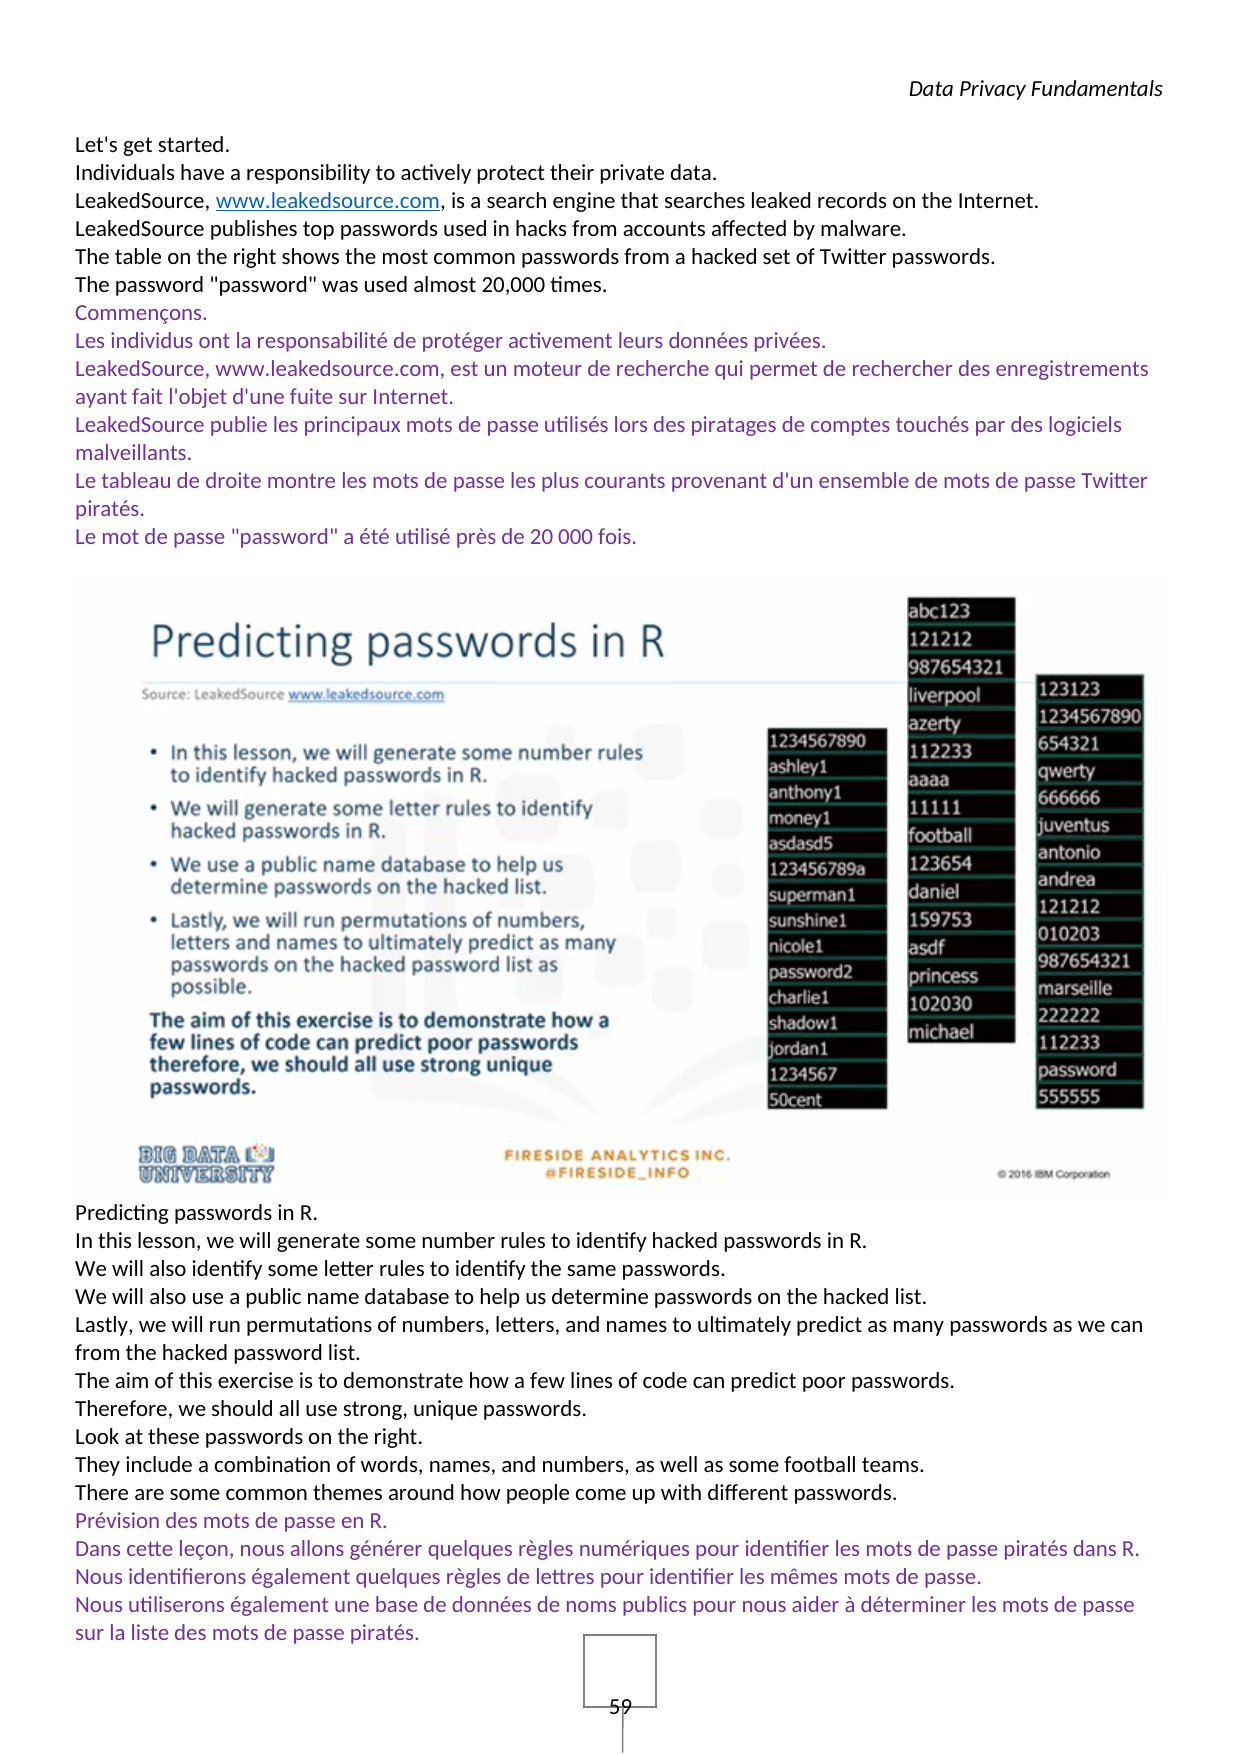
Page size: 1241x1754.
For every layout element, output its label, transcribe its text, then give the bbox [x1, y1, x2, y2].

text LeakedSource publie les principaux mots de passe utilisés lors des piratages de comptes touchés par des logiciels malveillants. [75, 410, 1165, 466]
text Predicting passwords in R. [75, 1199, 1165, 1226]
text Let's get started. [75, 130, 1165, 158]
text LeakedSource publishes top passwords used in hacks from accounts affected by malware. [75, 214, 1165, 242]
text Lastly, we will run permutations of numbers, letters, and names to ultimately predict as many passwords as we can from the hacked password list. [75, 1310, 1165, 1366]
text There are some common themes around how people come up with different passwords. [75, 1478, 1165, 1506]
text The password "password" was used almost 20,000 times. [75, 270, 1165, 298]
text Les individus ont la responsabilité de protéger activement leurs données privées. [75, 326, 1165, 354]
text In this lesson, we will generate some number rules to identify hacked passwords in R. [75, 1226, 1165, 1254]
text The table on the right shows the most common passwords from a hacked set of Twitter passwords. [75, 242, 1165, 270]
text Le mot de passe "password" a été utilisé près de 20 000 fois. [75, 522, 1165, 550]
text We will also use a public name database to help us determine passwords on the hacked list. [75, 1282, 1165, 1310]
text We will also identify some letter rules to identify the same passwords. [75, 1254, 1165, 1282]
text Look at these passwords on the right. [75, 1422, 1165, 1450]
text Nous identifierons également quelques règles de lettres pour identifier les mêmes mots de passe. [75, 1562, 1165, 1590]
text Commençons. [75, 298, 1165, 326]
picture [75, 578, 1166, 1199]
text Nous utiliserons également une base de données de noms publics pour nous aider à déterminer les mots de passe sur la liste des mots de passe piratés. [75, 1590, 1165, 1646]
text LeakedSource, www.leakedsource.com, is a search engine that searches leaked records on the Internet. [75, 186, 1165, 214]
text Individuals have a responsibility to actively protect their private data. [75, 158, 1165, 186]
text Dans cette leçon, nous allons générer quelques règles numériques pour identifier les mots de passe piratés dans R. [75, 1534, 1165, 1562]
text Therefore, we should all use strong, unique passwords. [75, 1394, 1165, 1422]
text Prévision des mots de passe en R. [75, 1506, 1165, 1534]
text They include a combination of words, names, and numbers, as well as some football teams. [75, 1450, 1165, 1478]
text The aim of this exercise is to demonstrate how a few lines of code can predict poor passwords. [75, 1366, 1165, 1394]
text LeakedSource, www.leakedsource.com, est un moteur de recherche qui permet de rechercher des enregistrements ayant fait l'objet d'une fuite sur Internet. [75, 354, 1165, 410]
text Le tableau de droite montre les mots de passe les plus courants provenant d'un ensemble de mots de passe Twitter piratés. [75, 466, 1165, 522]
